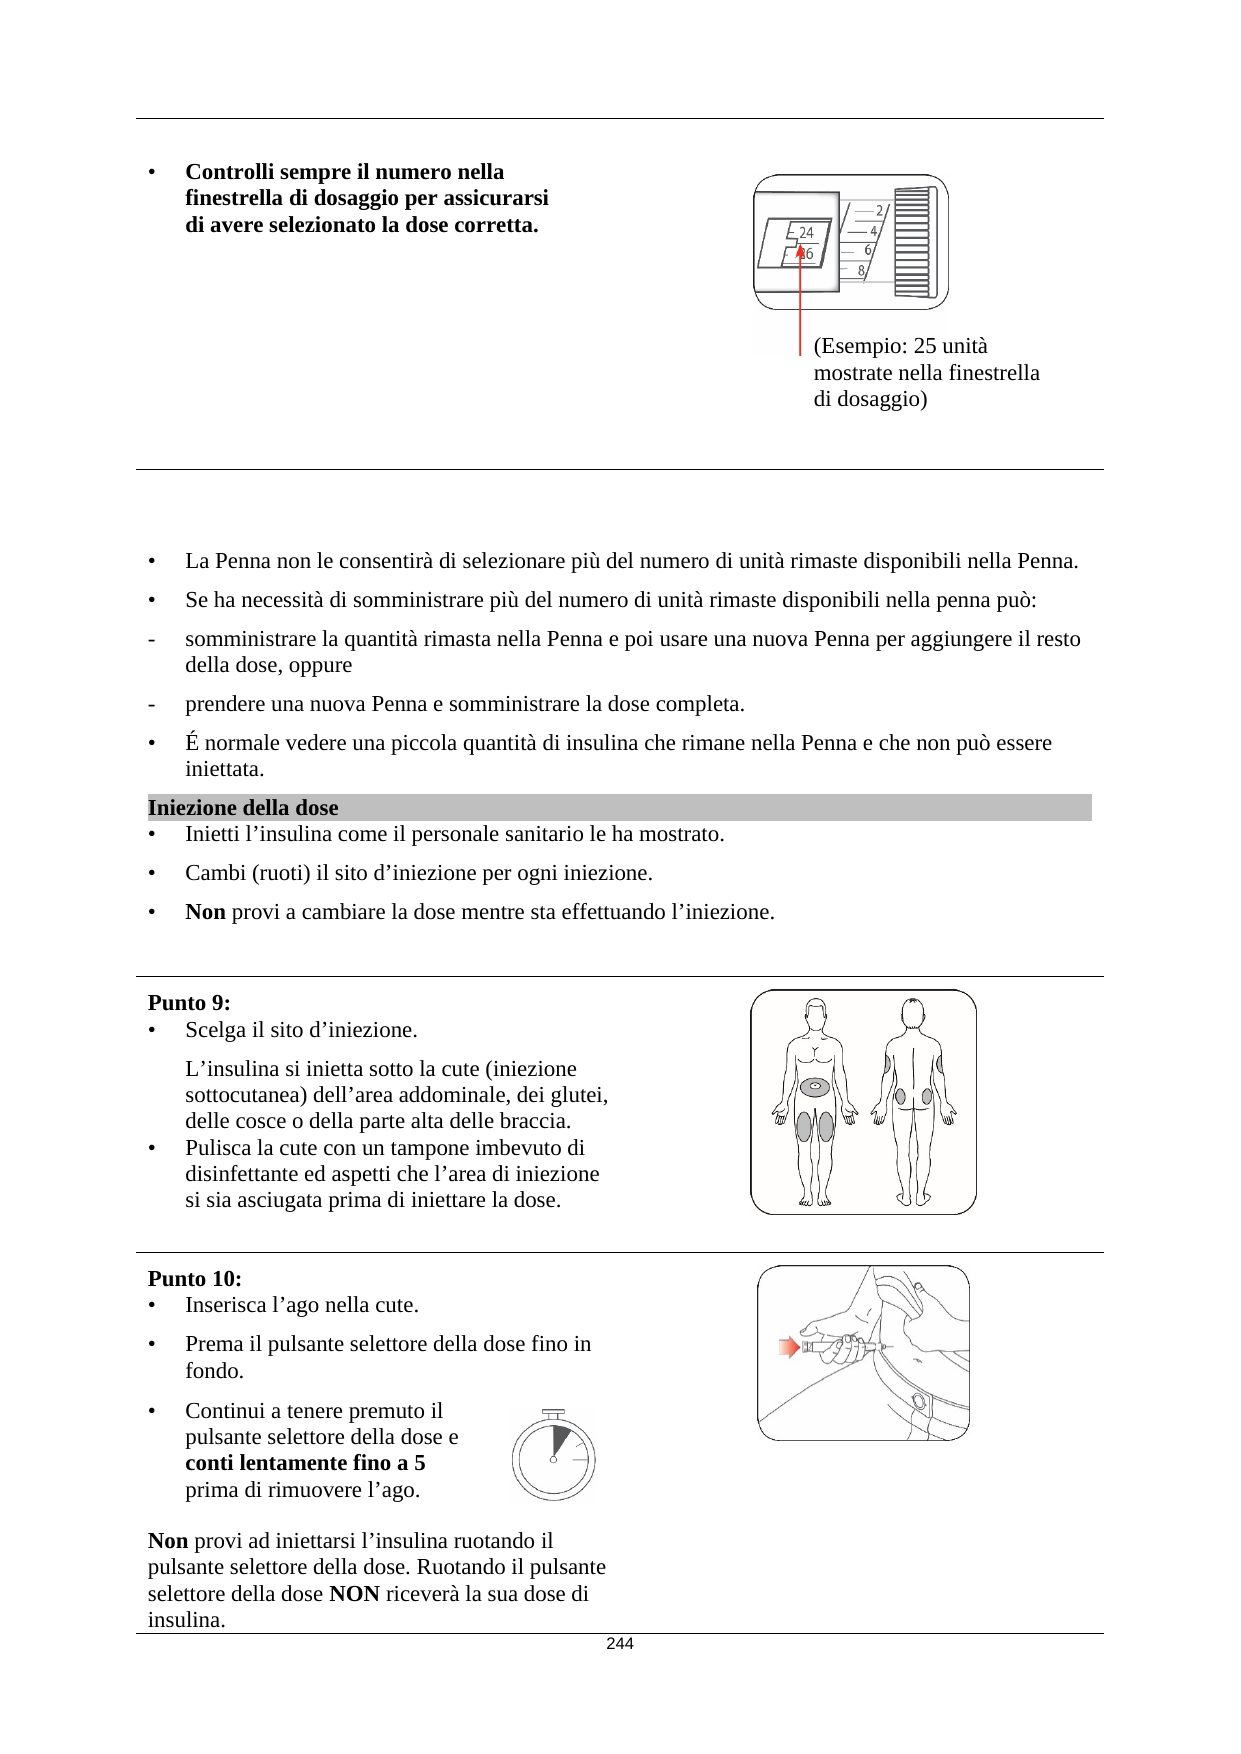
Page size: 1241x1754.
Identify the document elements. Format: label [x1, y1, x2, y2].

picture [757, 1265, 970, 1441]
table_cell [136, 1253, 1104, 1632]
picture [750, 989, 977, 1215]
picture [753, 174, 949, 356]
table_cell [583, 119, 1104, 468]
picture [510, 1409, 597, 1505]
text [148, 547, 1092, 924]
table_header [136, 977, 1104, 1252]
